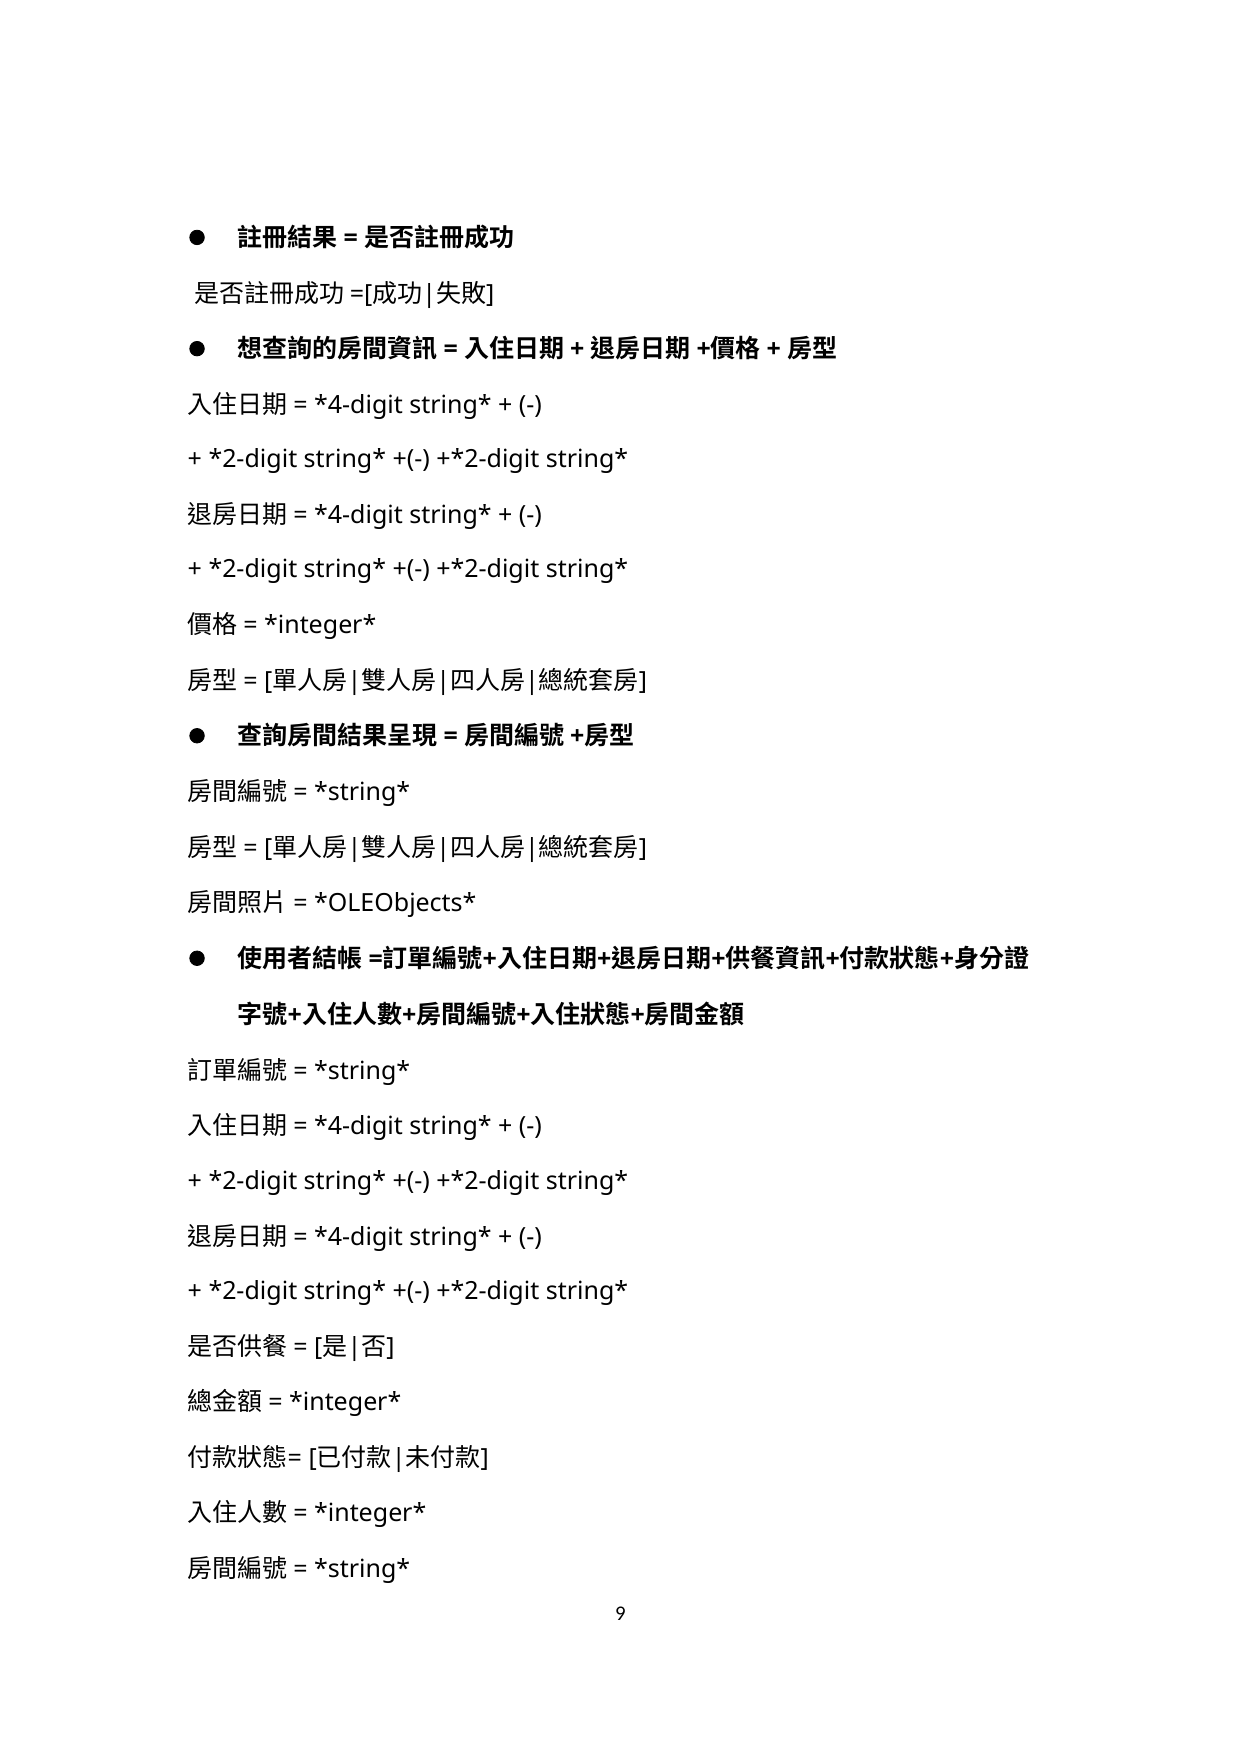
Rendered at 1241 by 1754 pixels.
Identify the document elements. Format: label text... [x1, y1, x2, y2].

text 房型 = [單人房|雙人房|四人房|總統套房] [187, 826, 1053, 864]
text 是否供餐 = [是|否] [187, 1325, 1053, 1363]
text 房間編號 = *string* [187, 771, 1053, 808]
list 註冊結果 = 是否註冊成功 [187, 217, 1053, 254]
text 房間編號 = *string* [187, 1548, 1053, 1585]
text + *2-digit string* +(-) +*2-digit string* [187, 1161, 1053, 1198]
text 是否註冊成功 =[成功|失敗] [187, 272, 1053, 310]
text 房間照片 = *OLEObjects* [187, 882, 1053, 919]
list 查詢房間結果呈現 = 房間編號 +房型 [187, 715, 1053, 753]
text 房型 = [單人房|雙人房|四人房|總統套房] [187, 659, 1053, 697]
text 付款狀態= [已付款|未付款] [187, 1437, 1053, 1474]
text + *2-digit string* +(-) +*2-digit string* [187, 1271, 1053, 1308]
list 使用者結帳 =訂單編號+入住日期+退房日期+供餐資訊+付款狀態+身分證字號+入住人數+房間編號+入住狀態+房間金額 [187, 938, 1053, 1031]
text 訂單編號 = *string* [187, 1049, 1053, 1087]
text 退房日期 = *4-digit string* + (-) [187, 1215, 1053, 1253]
text 價格 = *integer* [187, 604, 1053, 641]
text 入住日期 = *4-digit string* + (-) [187, 1105, 1053, 1143]
text + *2-digit string* +(-) +*2-digit string* [187, 439, 1053, 477]
text 退房日期 = *4-digit string* + (-) [187, 494, 1053, 531]
list 想查詢的房間資訊 = 入住日期 + 退房日期 +價格 + 房型 [187, 328, 1053, 366]
text 入住人數 = *integer* [187, 1492, 1053, 1530]
text 總金額 = *integer* [187, 1381, 1053, 1418]
text 入住日期 = *4-digit string* + (-) [187, 384, 1053, 421]
text + *2-digit string* +(-) +*2-digit string* [187, 549, 1053, 587]
